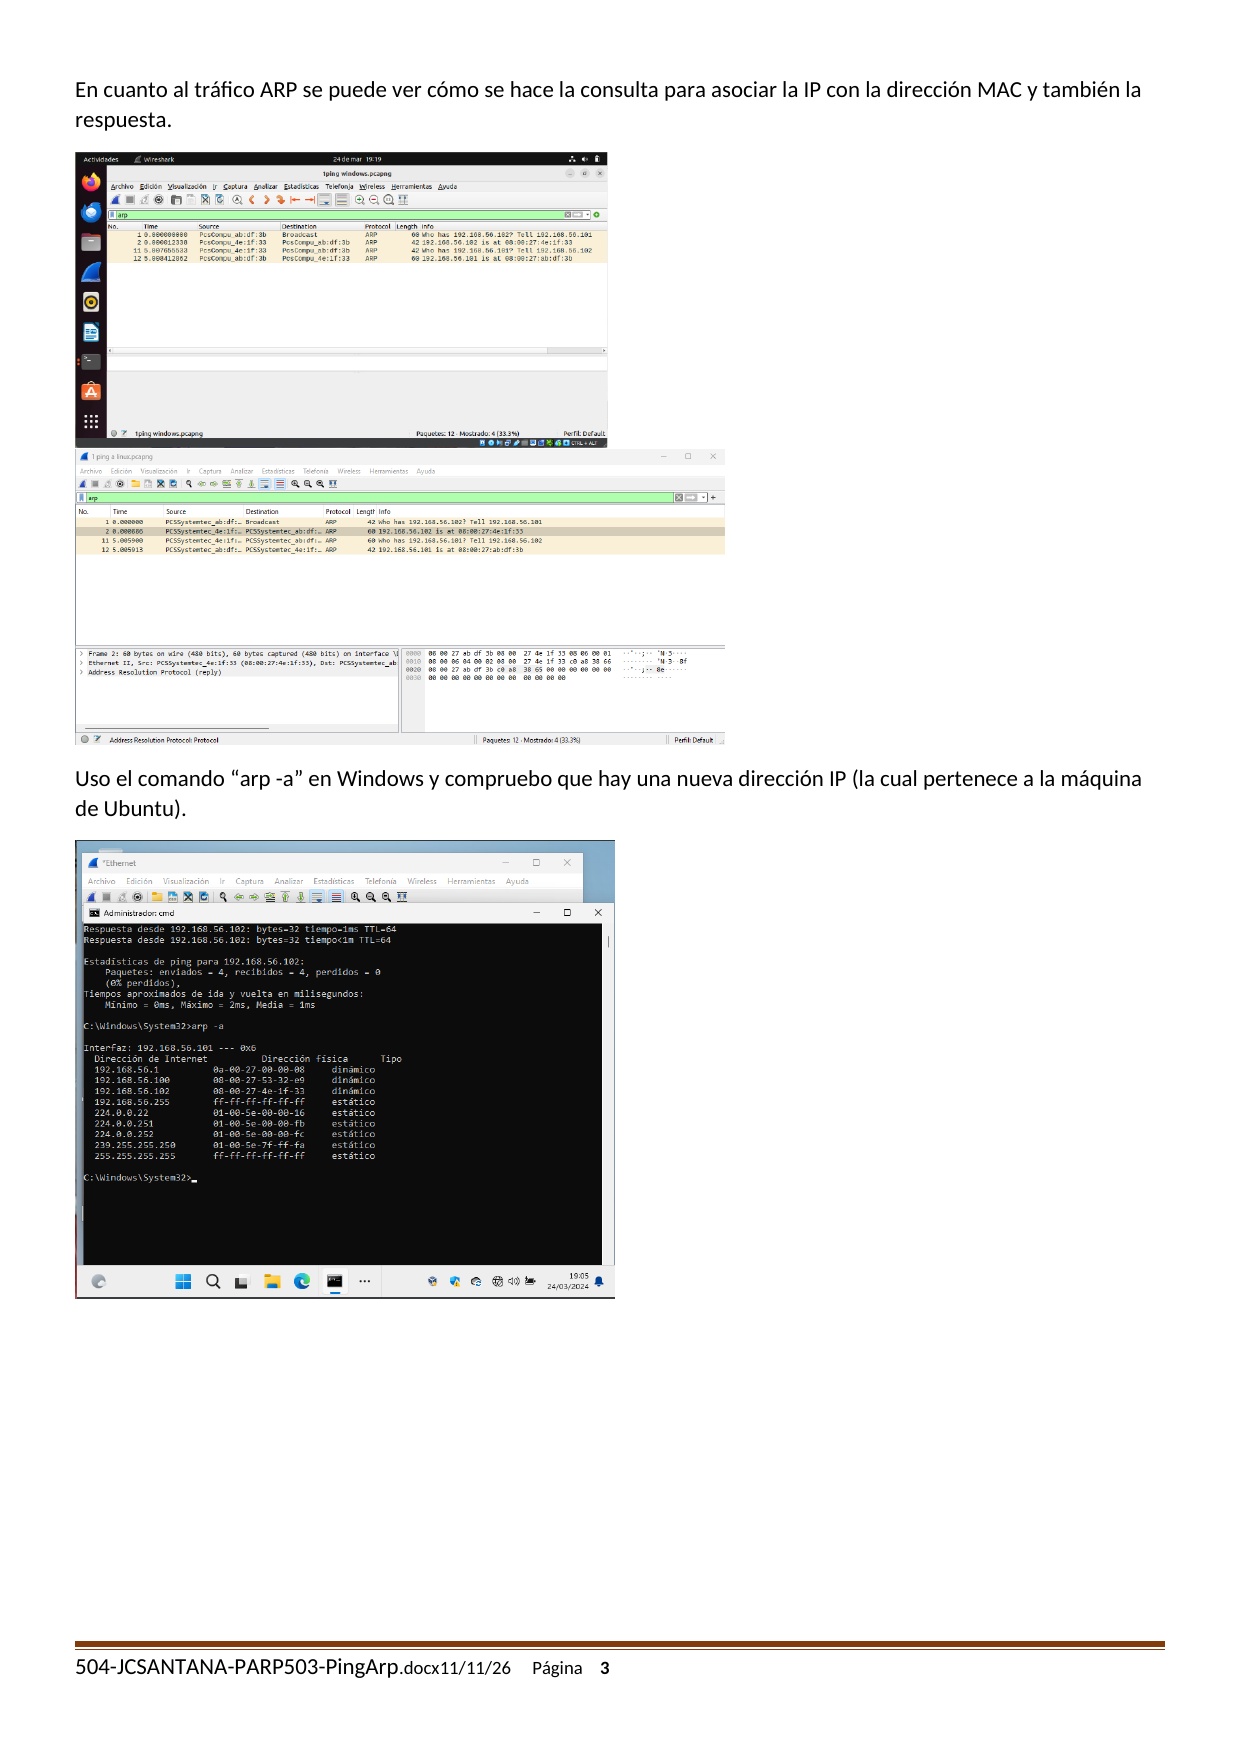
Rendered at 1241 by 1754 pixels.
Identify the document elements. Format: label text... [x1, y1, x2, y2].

picture [75, 152, 608, 448]
text En cuanto al tráfico ARP se puede ver cómo se hace la consulta para asociar la IP con la dirección MAC y también la respuesta. [75, 75, 1165, 133]
text Uso el comando “arp -a” en Windows y compruebo que hay una nueva dirección IP (la cual pertenece a la máquina de Ubuntu). [75, 764, 1165, 822]
picture [75, 840, 615, 1299]
picture [75, 449, 725, 745]
